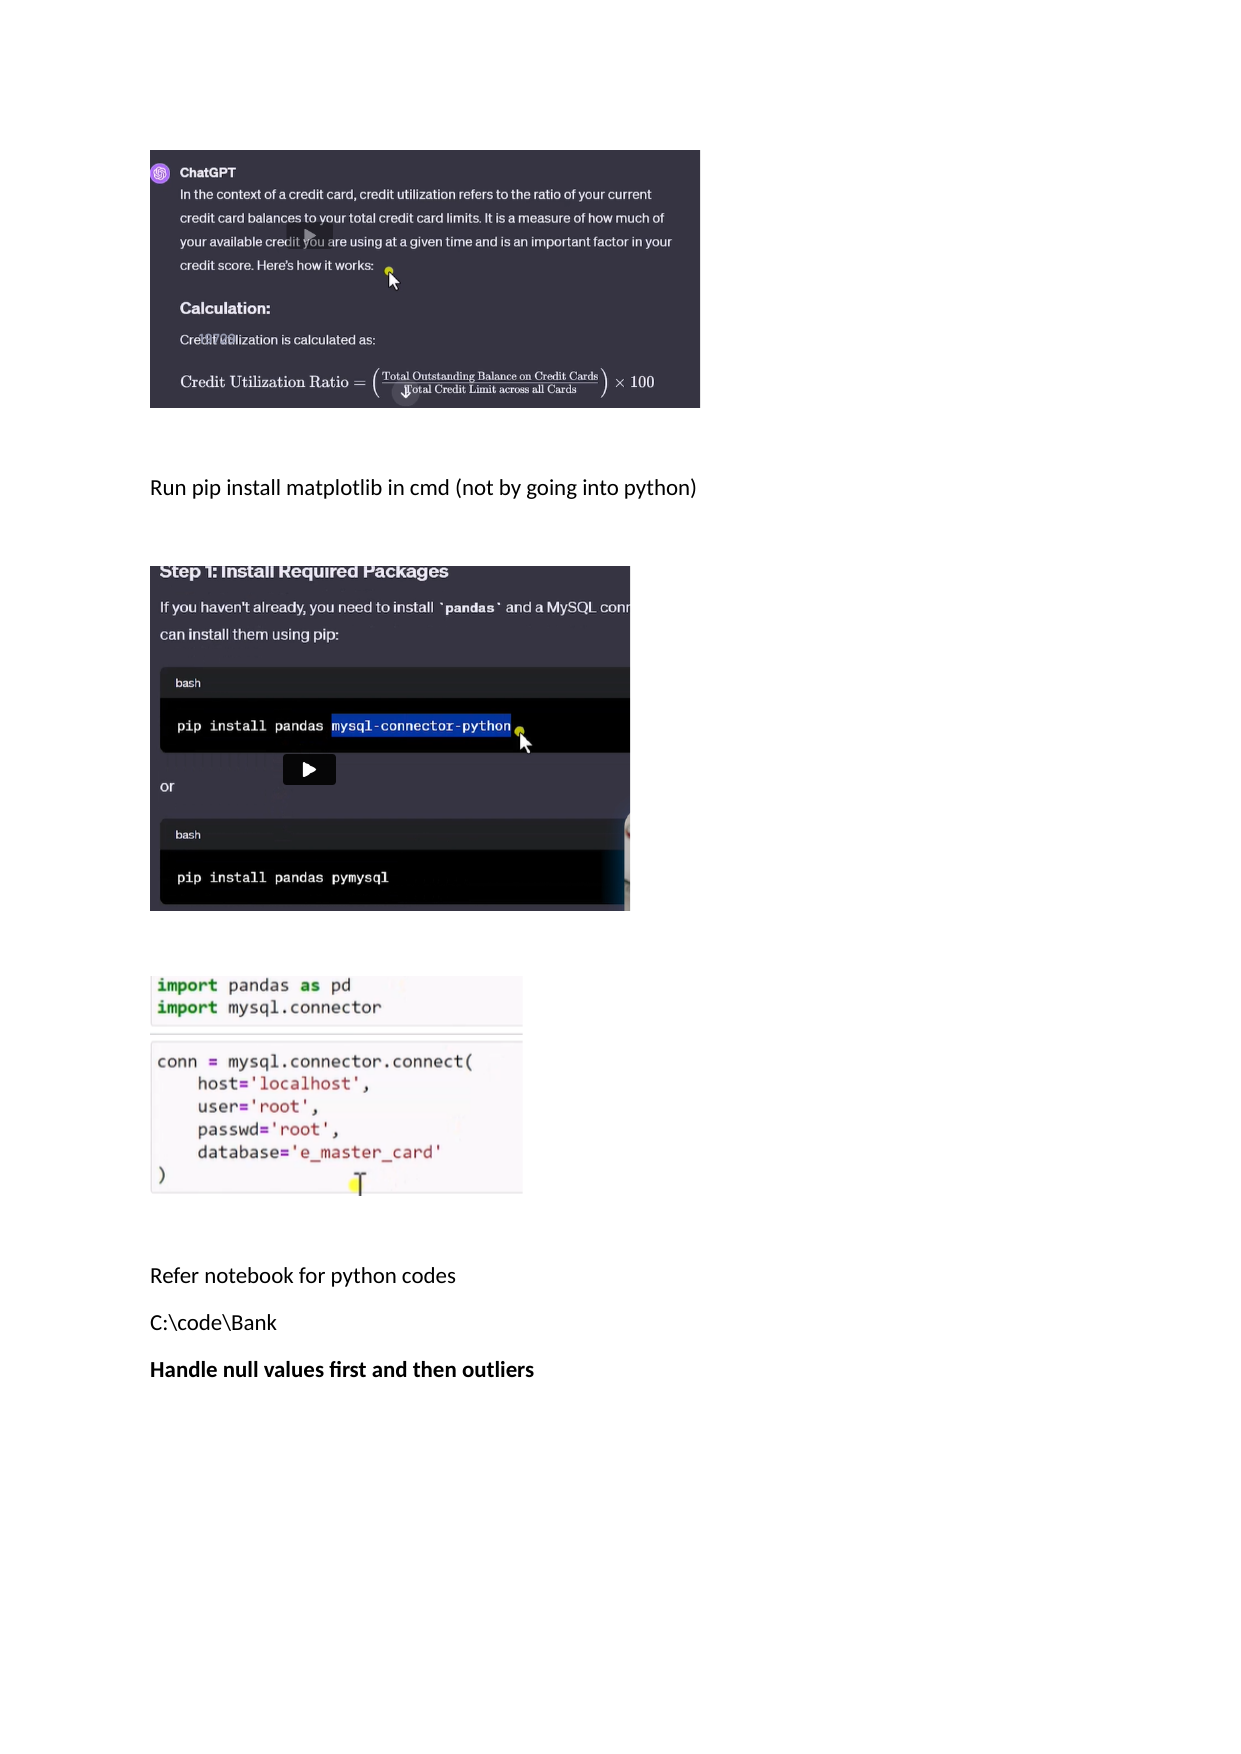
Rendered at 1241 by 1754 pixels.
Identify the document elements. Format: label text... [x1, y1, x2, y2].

text Refer notebook for python codes [150, 1262, 1090, 1289]
picture [150, 976, 523, 1196]
text C:\code\Bank [150, 1308, 1090, 1336]
picture [150, 150, 700, 408]
text Run pip install matplotlib in cmd (not by going into python) [150, 473, 1090, 501]
picture [150, 566, 630, 911]
text Handle null values first and then outliers [150, 1355, 1090, 1383]
